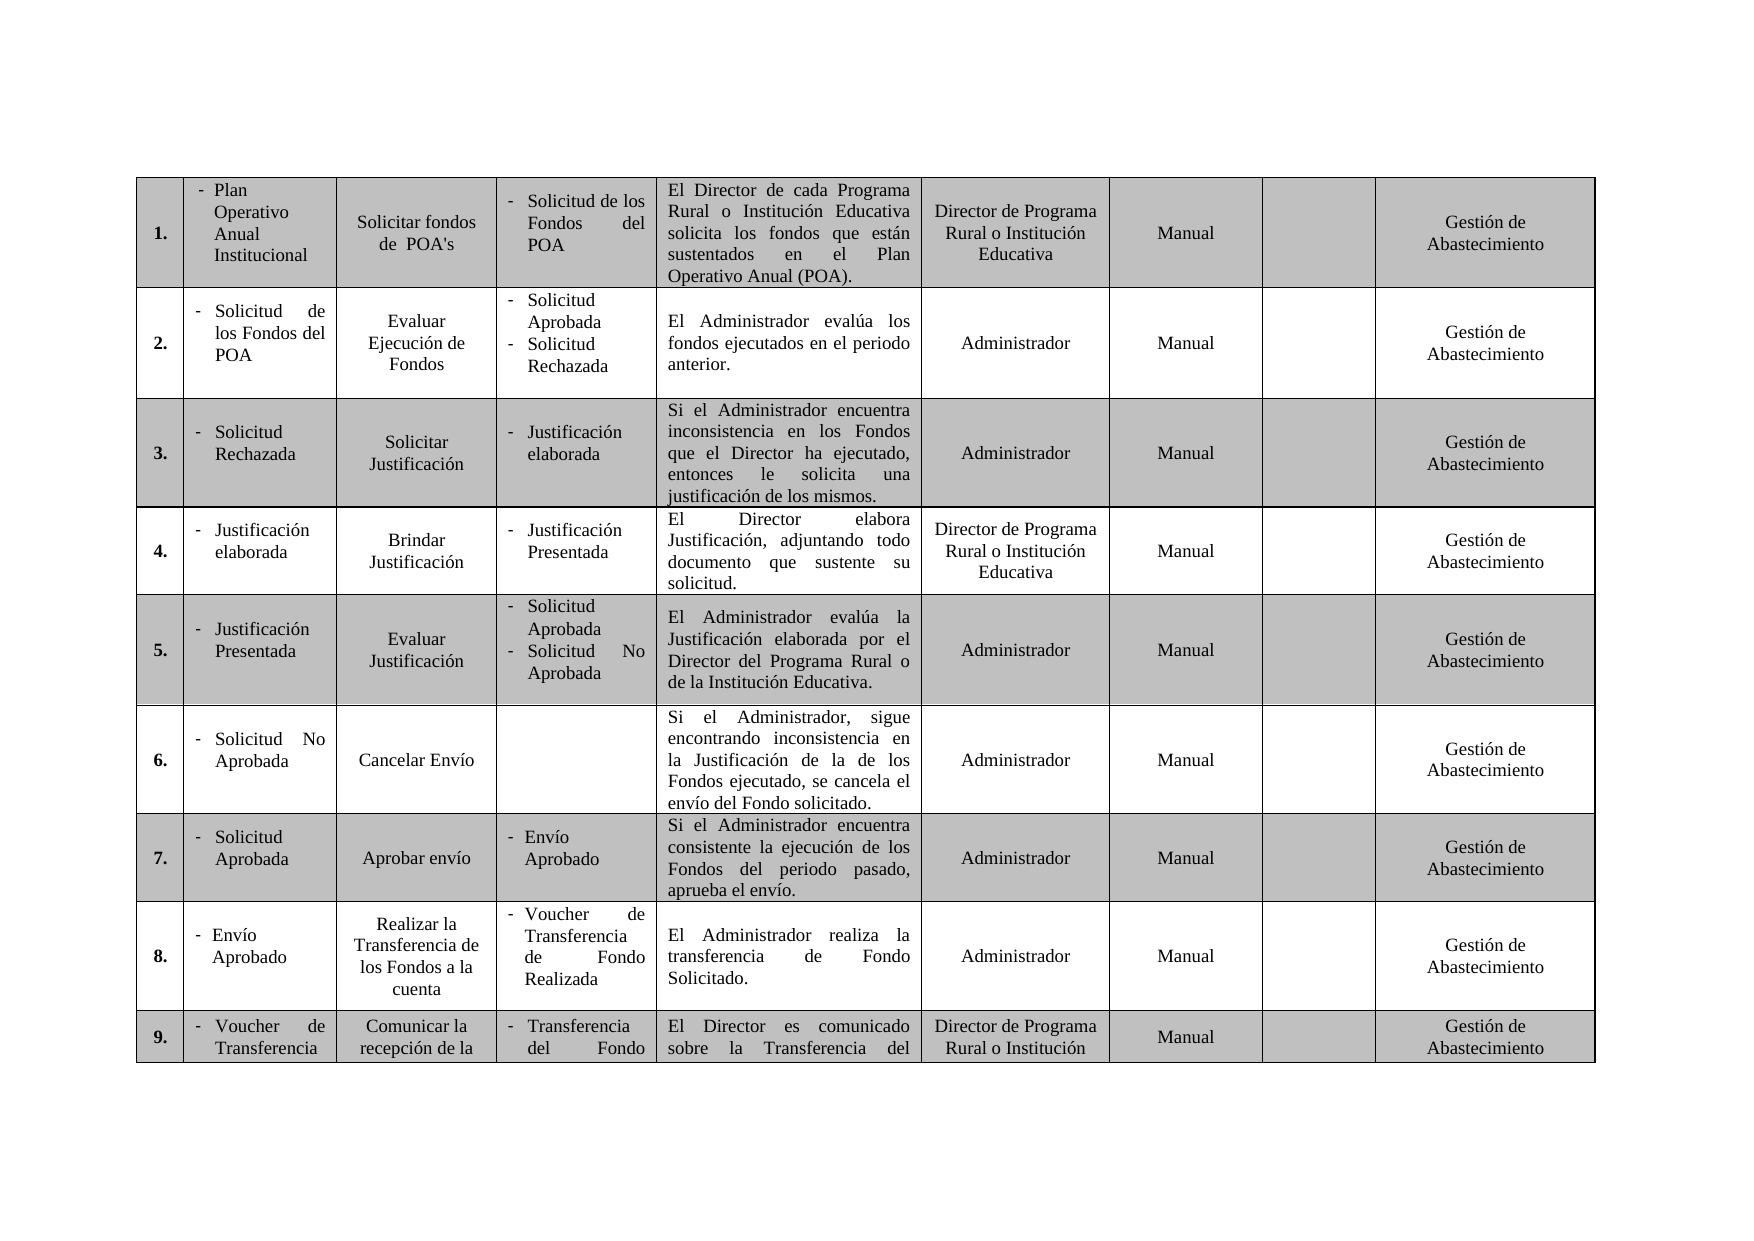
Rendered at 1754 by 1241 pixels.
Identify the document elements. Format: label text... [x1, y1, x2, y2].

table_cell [337, 1011, 496, 1062]
table_cell Administrador [922, 595, 1109, 704]
table_cell [1263, 508, 1375, 594]
table_cell [1263, 706, 1375, 813]
table_cell Manual [1110, 814, 1262, 901]
table_cell Envío Aprobado [184, 902, 336, 1010]
table_cell El Administrador evalúa los fondos ejecutados en el periodo anterior. [657, 288, 921, 397]
table_cell Justificación Presentada [497, 508, 656, 594]
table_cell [497, 1011, 656, 1062]
table_cell Administrador [922, 902, 1109, 1010]
table_cell [1263, 595, 1375, 704]
table_cell [497, 706, 656, 813]
table_cell Solicitar Justificación [337, 399, 496, 506]
table_cell [1263, 902, 1375, 1010]
table_cell Gestión de Abastecimiento [1376, 288, 1594, 397]
table_cell Gestión de Abastecimiento [1376, 399, 1594, 506]
table_cell Director de Programa Rural o Institución Educativa [922, 178, 1109, 287]
table_cell El Administrador evalúa la Justificación elaborada por el Director del Programa Rural o de la Institución Educativa. [657, 595, 921, 704]
table_cell Aprobar envío [337, 814, 496, 901]
table_cell Plan Operativo Anual Institucional [184, 178, 336, 287]
table_cell Justificación Presentada [184, 595, 336, 704]
table_cell Manual [1110, 595, 1262, 704]
table_cell Realizar la Transferencia de los Fondos a la cuenta [337, 902, 496, 1010]
table_cell El Director de cada Programa Rural o Institución Educativa solicita los fondos que están sustentados en el Plan Operativo Anual (POA). [657, 178, 921, 287]
table_cell Solicitud Aprobada Solicitud Rechazada [497, 288, 656, 397]
table_cell 1. [137, 178, 183, 287]
table_cell 8. [137, 902, 183, 1010]
table_cell Si el Administrador encuentra inconsistencia en los Fondos que el Director ha ejecutado, entonces le solicita una justificación de los mismos. [657, 399, 921, 506]
table_cell Administrador [922, 814, 1109, 901]
table_cell Administrador [922, 399, 1109, 506]
table_cell [1263, 1011, 1375, 1062]
table_cell Manual [1110, 178, 1262, 287]
table_cell El Director elabora Justificación, adjuntando todo documento que sustente su solicitud. [657, 508, 921, 594]
table_cell Envío Aprobado [497, 814, 656, 901]
table_cell Manual [1110, 508, 1262, 594]
table_cell Manual [1110, 1011, 1262, 1062]
table_cell Solicitud de los Fondos del POA [184, 288, 336, 397]
table_cell Gestión de Abastecimiento [1376, 706, 1594, 813]
table_cell Voucher de Transferencia de Fondo Realizada [497, 902, 656, 1010]
table_cell [1263, 399, 1375, 506]
table_cell 2. [137, 288, 183, 397]
table_cell 6. [137, 706, 183, 813]
table_cell Brindar Justificación [337, 508, 496, 594]
table_cell Solicitud No Aprobada [184, 706, 336, 813]
table_cell [1263, 814, 1375, 901]
table_cell [1263, 288, 1375, 397]
table_cell Solicitud Rechazada [184, 399, 336, 506]
table_cell Gestión de Abastecimiento [1376, 178, 1594, 287]
table_cell Administrador [922, 288, 1109, 397]
table_cell 7. [137, 814, 183, 901]
table_cell El Administrador realiza la transferencia de Fondo Solicitado. [657, 902, 921, 1010]
table_cell Solicitar fondos de POA's [337, 178, 496, 287]
table_cell Justificación elaborada [184, 508, 336, 594]
table_cell Cancelar Envío [337, 706, 496, 813]
table_cell Gestión de Abastecimiento [1376, 814, 1594, 901]
table_cell Evaluar Ejecución de Fondos [337, 288, 496, 397]
table_cell 3. [137, 399, 183, 506]
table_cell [1376, 1011, 1594, 1062]
table_cell 4. [137, 508, 183, 594]
table_cell Si el Administrador encuentra consistente la ejecución de los Fondos del periodo pasado, aprueba el envío. [657, 814, 921, 901]
table_cell Gestión de Abastecimiento [1376, 508, 1594, 594]
table_cell Solicitud Aprobada Solicitud No Aprobada [497, 595, 656, 704]
table_cell 5. [137, 595, 183, 704]
table_cell Gestión de Abastecimiento [1376, 595, 1594, 704]
table_cell Manual [1110, 399, 1262, 506]
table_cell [657, 1011, 921, 1062]
table_cell Manual [1110, 902, 1262, 1010]
table_cell Solicitud Aprobada [184, 814, 336, 901]
table_cell 9. [137, 1011, 183, 1062]
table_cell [184, 1011, 336, 1062]
table_cell Administrador [922, 706, 1109, 813]
table_cell Evaluar Justificación [337, 595, 496, 704]
table_cell [1263, 178, 1375, 287]
table_cell Si el Administrador, sigue encontrando inconsistencia en la Justificación de la de los Fondos ejecutado, se cancela el envío del Fondo solicitado. [657, 706, 921, 813]
table_cell Gestión de Abastecimiento [1376, 902, 1594, 1010]
table_cell Director de Programa Rural o Institución Educativa [922, 508, 1109, 594]
table_cell Justificación elaborada [497, 399, 656, 506]
table_cell Manual [1110, 288, 1262, 397]
table_cell Solicitud de los Fondos del POA [497, 178, 656, 287]
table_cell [922, 1011, 1109, 1062]
table_cell Manual [1110, 706, 1262, 813]
